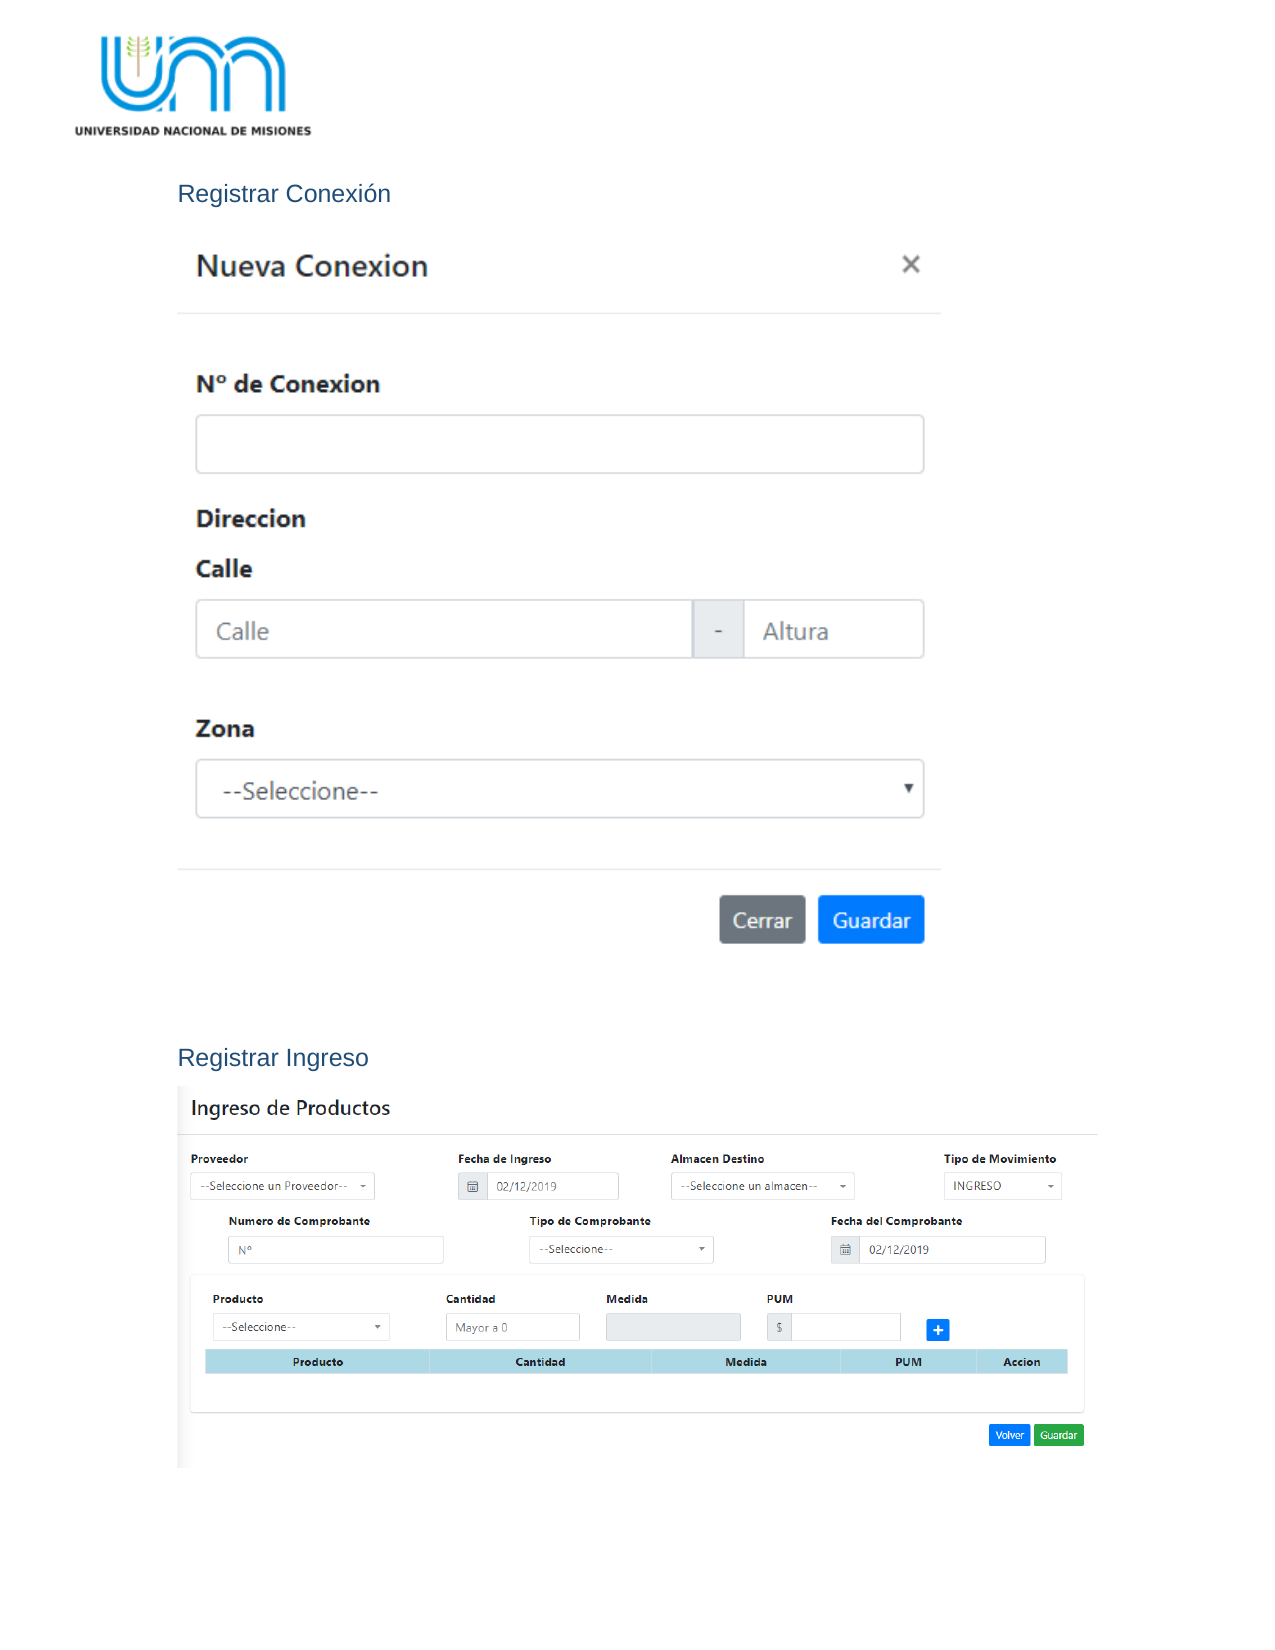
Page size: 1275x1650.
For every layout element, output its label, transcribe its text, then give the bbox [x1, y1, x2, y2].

subtitle Registrar Conexión [177, 179, 1098, 208]
picture [65, 32, 322, 138]
subtitle Registrar Ingreso [177, 1043, 1098, 1072]
picture [177, 1086, 1098, 1468]
picture [177, 222, 942, 980]
